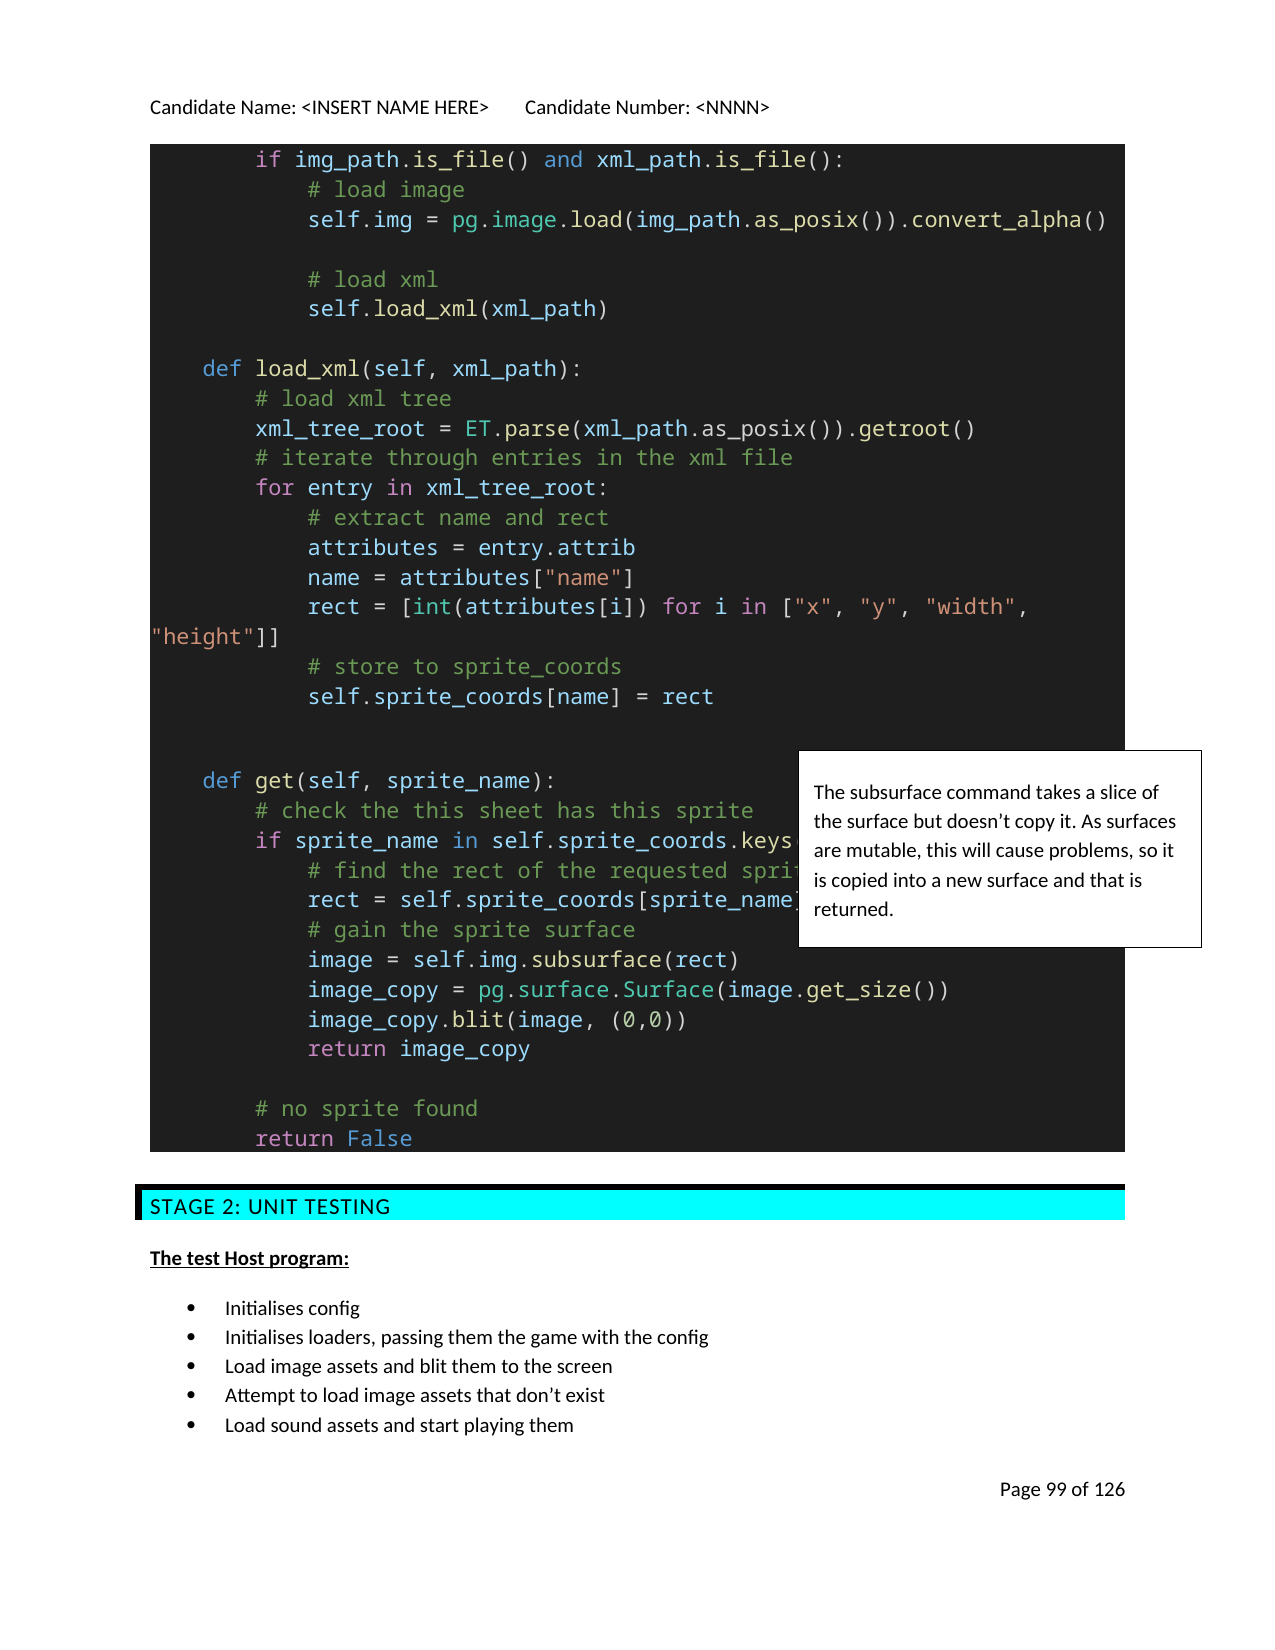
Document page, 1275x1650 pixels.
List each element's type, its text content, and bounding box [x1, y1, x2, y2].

text # gain the sprite surface [150, 914, 798, 944]
text # extract name and rect [150, 502, 1125, 532]
text return False [150, 1123, 1125, 1152]
text rect = [int(attributes[i]) for i in ["x", "y", "width", "height"]] [150, 591, 1125, 651]
list Attempt to load image assets that don’t exist [187, 1383, 1125, 1408]
list Initialises loaders, passing them the game with the config [187, 1324, 1125, 1350]
list Initialises config [187, 1295, 1125, 1321]
text attributes = entry.attrib [150, 532, 1125, 561]
text self.img = pg.image.load(img_path.as_posix()).convert_alpha() [150, 204, 1125, 234]
text if sprite_name in self.sprite_coords.keys(): [150, 825, 798, 854]
text def load_xml(self, xml_path): [150, 353, 1125, 383]
text rect = self.sprite_coords[sprite_name] [150, 884, 798, 914]
list Load image assets and blit them to the screen [187, 1353, 1125, 1379]
text xml_tree_root = ET.parse(xml_path.as_posix()).getroot() [150, 412, 1125, 442]
text for entry in xml_tree_root: [150, 472, 1125, 502]
list Load sound assets and start playing them [187, 1412, 1125, 1437]
text self.sprite_coords[name] = rect [150, 681, 1125, 710]
text Stage 2: Unit Testing [142, 1190, 1125, 1220]
text # load image [150, 174, 1125, 204]
text # iterate through entries in the xml file [150, 442, 1125, 472]
text if img_path.is_file() and xml_path.is_file(): [150, 144, 1125, 174]
text self.load_xml(xml_path) [150, 293, 1125, 323]
text image = self.img.subsurface(rect) [150, 944, 1125, 974]
text # store to sprite_coords [150, 651, 1125, 681]
text The test Host program: [150, 1245, 1125, 1271]
text image_copy.blit(image, (0,0)) [150, 1003, 1125, 1033]
text # load xml [150, 263, 1125, 293]
text # load xml tree [150, 383, 1125, 412]
text return image_copy [150, 1033, 1125, 1063]
text # check the this sheet has this sprite [150, 795, 798, 825]
text image_copy = pg.surface.Surface(image.get_size()) [150, 974, 1125, 1003]
text def get(self, sprite_name): [150, 765, 798, 795]
text name = attributes["name"] [150, 561, 1125, 591]
text # no sprite found [150, 1093, 1125, 1123]
text # find the rect of the requested sprite [150, 854, 798, 884]
